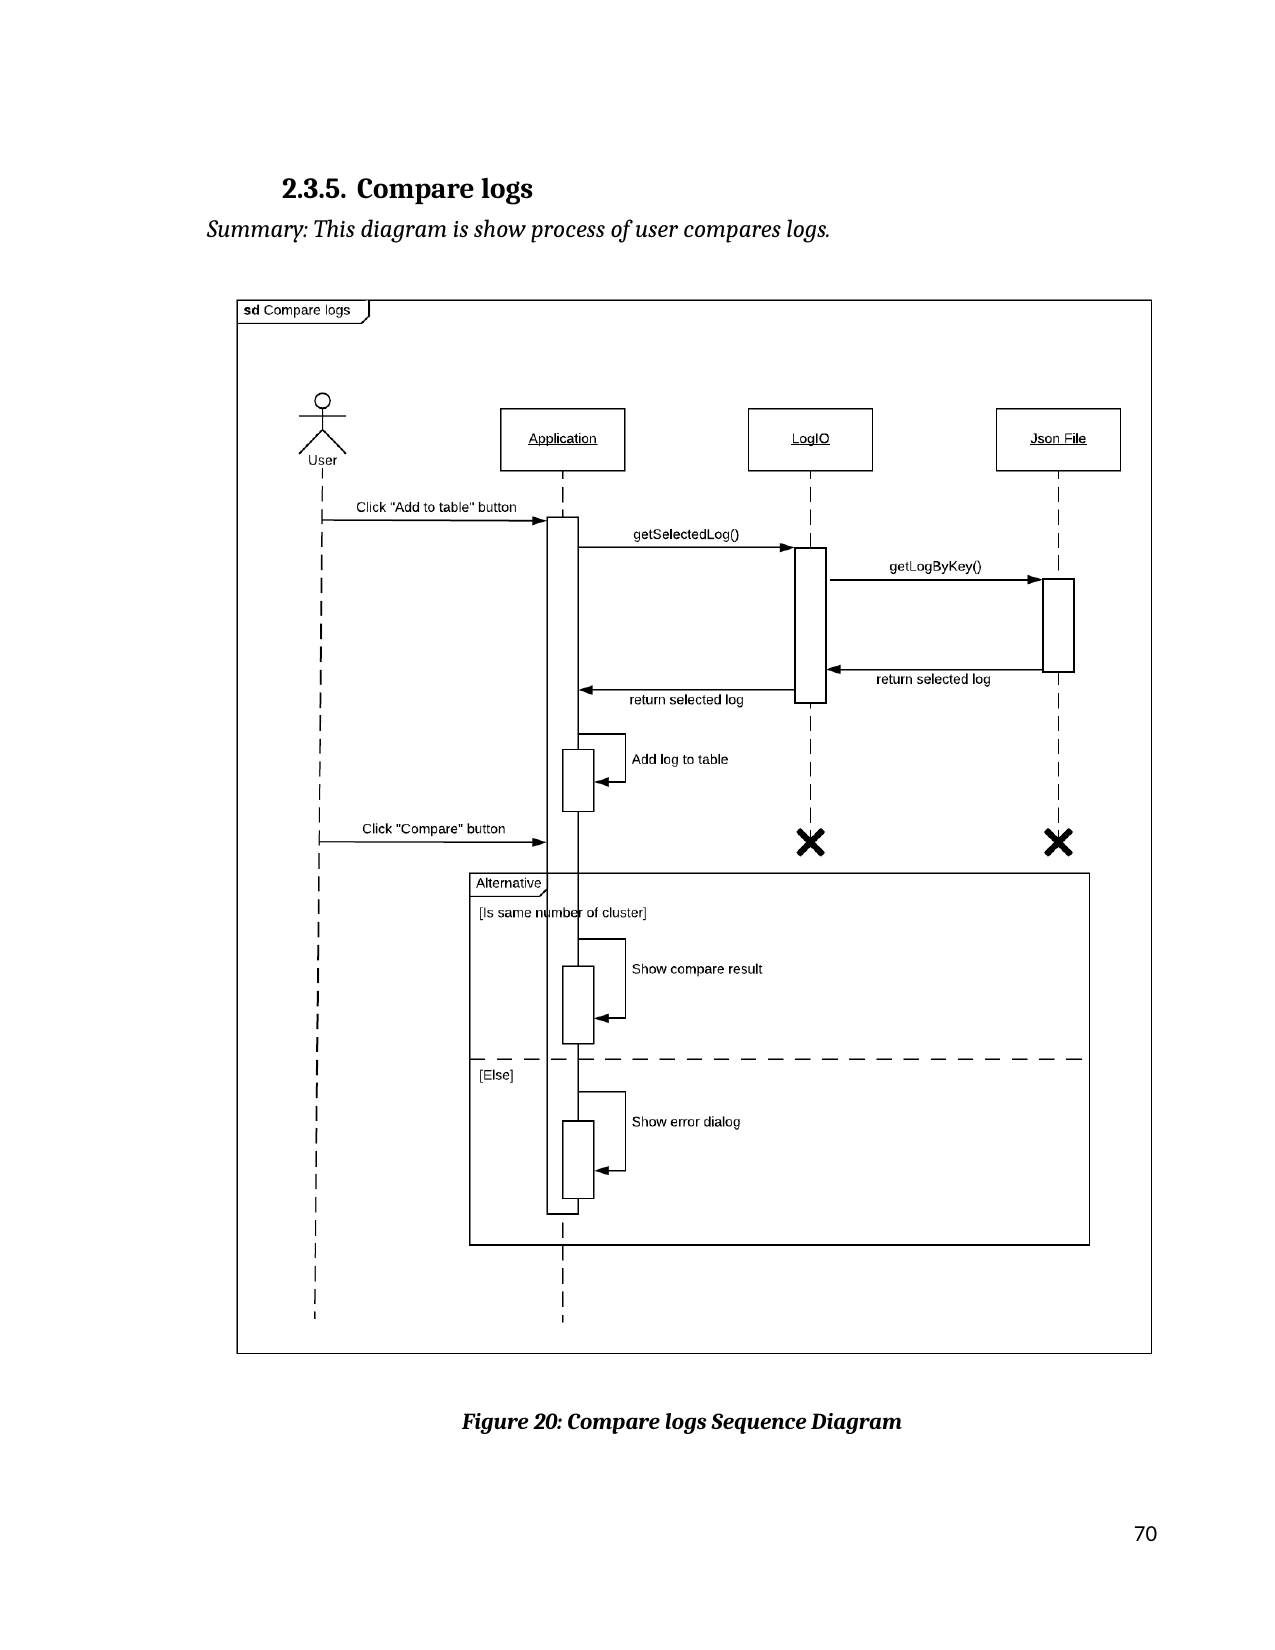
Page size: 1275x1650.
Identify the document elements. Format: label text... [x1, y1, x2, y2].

text Summary: This diagram is show process of user compares logs. [207, 215, 1157, 244]
picture [206, 269, 1182, 1384]
subtitle Compare logs [282, 173, 1157, 206]
